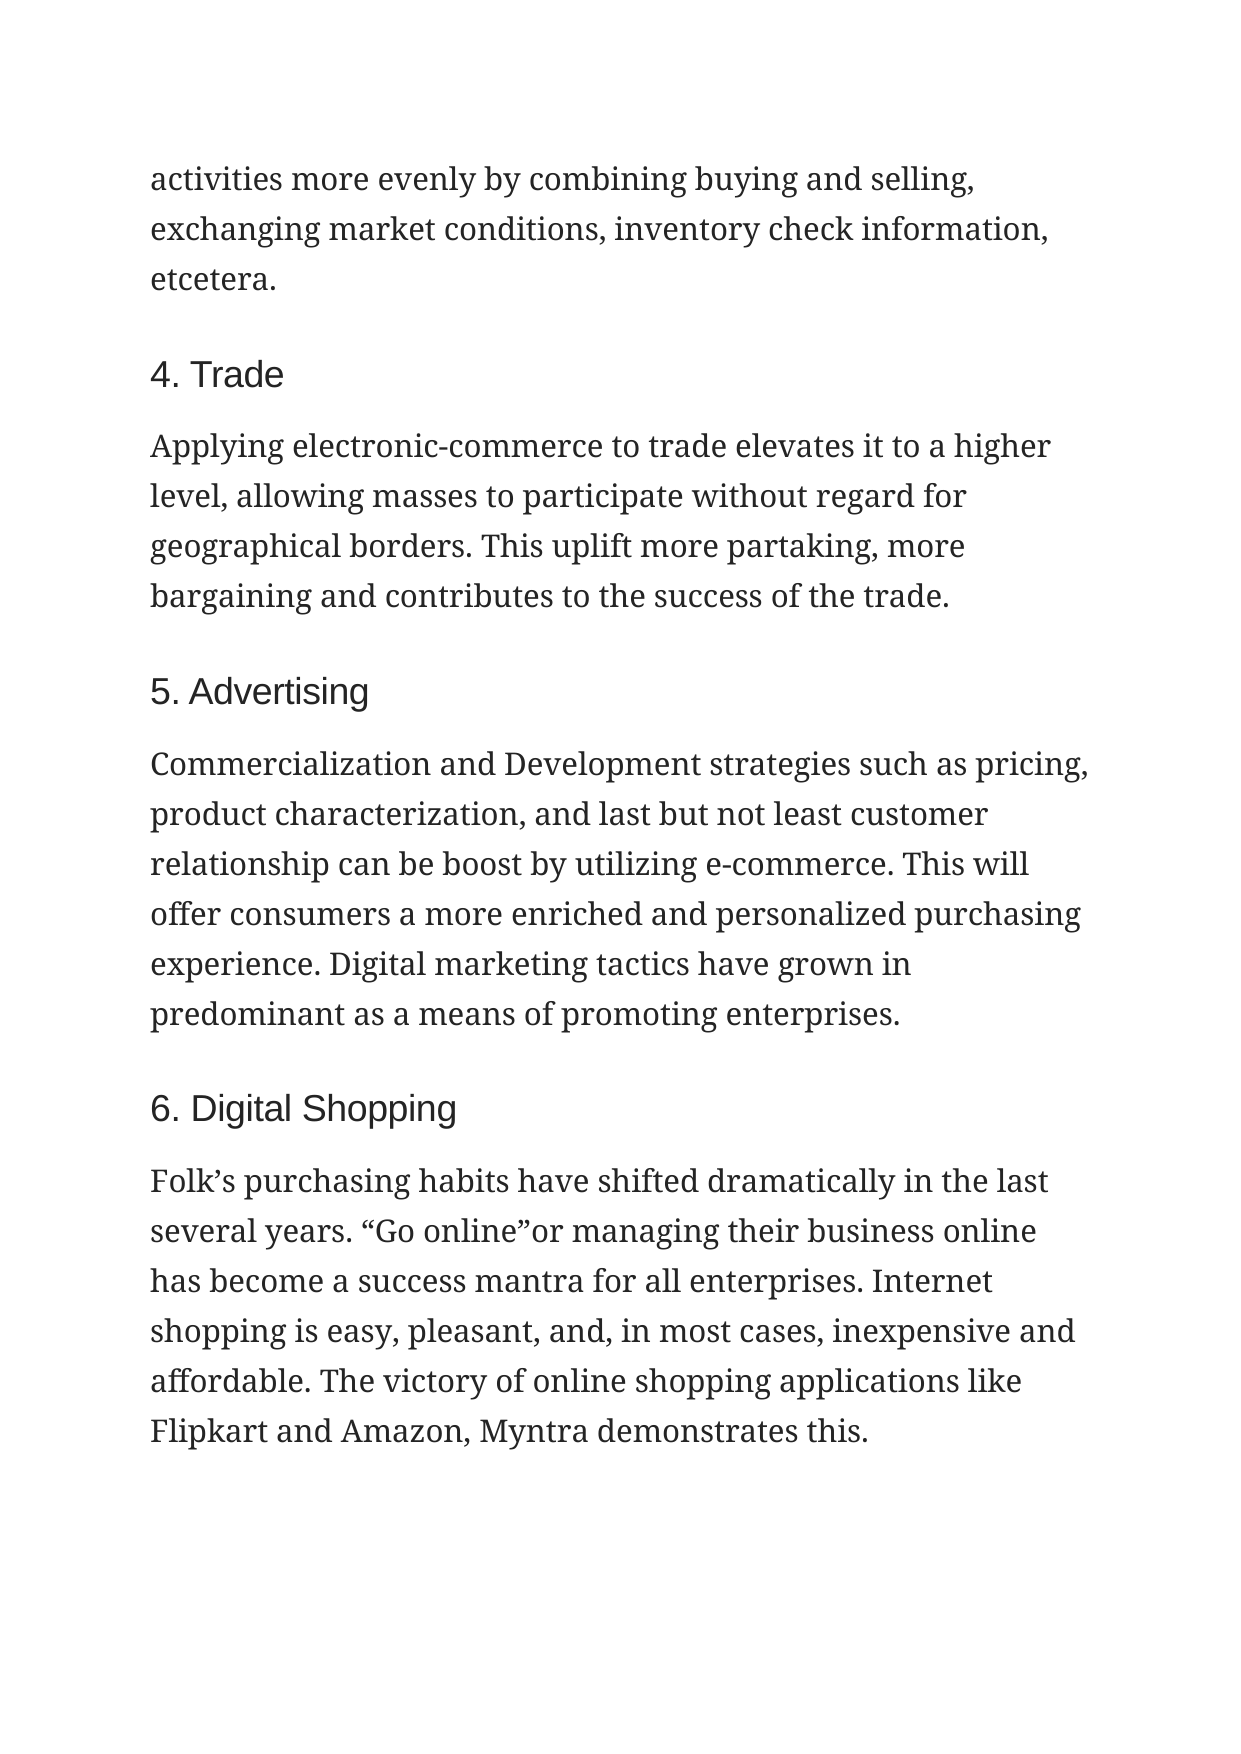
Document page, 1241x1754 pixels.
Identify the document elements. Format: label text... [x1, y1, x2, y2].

text Folk’s purchasing habits have shifted dramatically in the last several years. “Go online”or managing their business online has become a success mantra for all enterprises. Internet shopping is easy, pleasant, and, in most cases, inexpensive and affordable. The victory of online shopping applications like Flipkart and Amazon, Myntra demonstrates this. [150, 1151, 1090, 1451]
subtitle 5. Advertising [150, 666, 1090, 713]
text Applying electronic-commerce to trade elevates it to a higher level, allowing masses to participate without regard for geographical borders. This uplift more partaking, more bargaining and contributes to the success of the trade. [150, 417, 1090, 617]
text Commercialization and Development strategies such as pricing, product characterization, and last but not least customer relationship can be boost by utilizing e-commerce. This will offer consumers a more enriched and personalized purchasing experience. Digital marketing tactics have grown in predominant as a means of promoting enterprises. [150, 734, 1090, 1034]
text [150, 150, 1090, 300]
subtitle 4. Trade [150, 349, 1090, 396]
subtitle 6. Digital Shopping [150, 1083, 1090, 1130]
